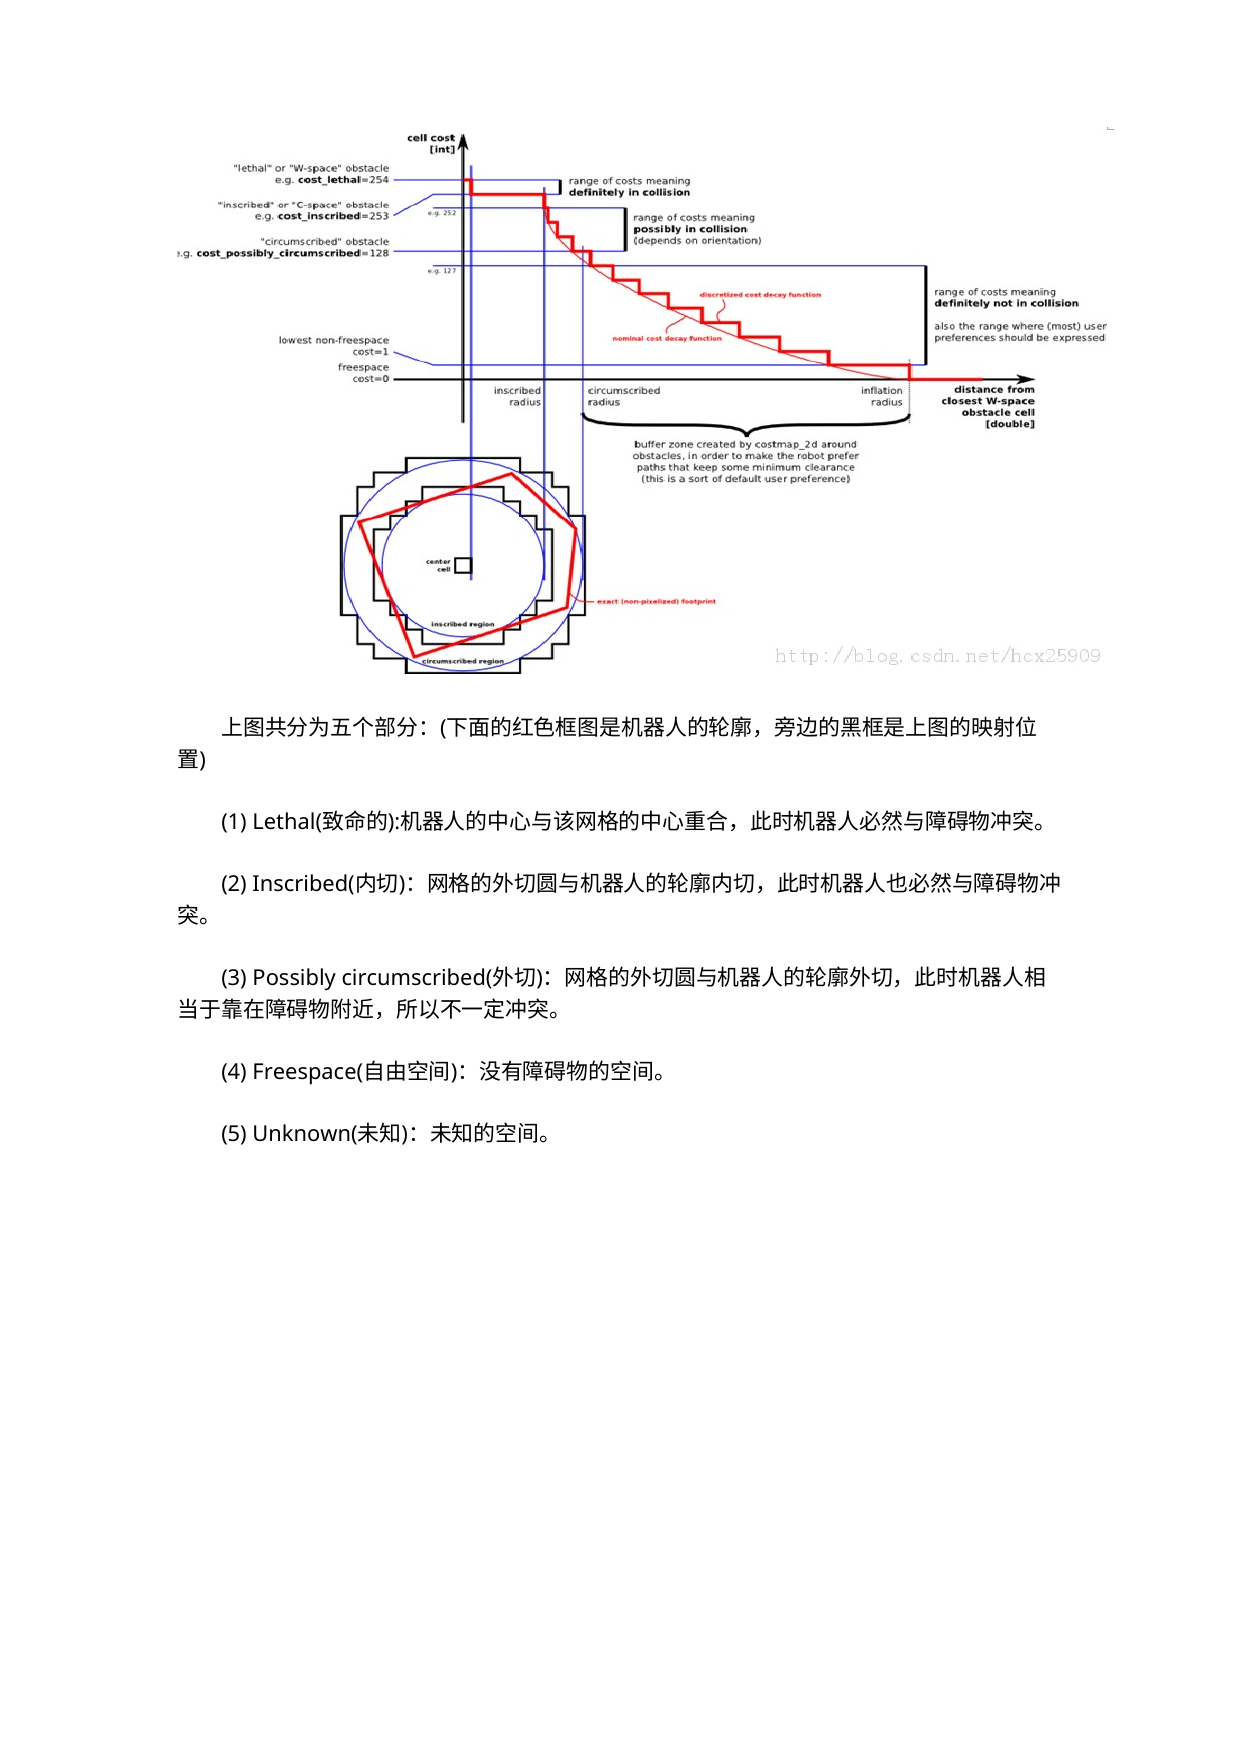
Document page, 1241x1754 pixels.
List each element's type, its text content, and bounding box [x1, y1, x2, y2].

picture [177, 127, 1115, 675]
text 上图共分为五个部分：(下面的红色框图是机器人的轮廓，旁边的黑框是上图的映射位置) [177, 709, 1063, 774]
text (3) Possibly circumscribed(外切)：网格的外切圆与机器人的轮廓外切，此时机器人相当于靠在障碍物附近，所以不一定冲突。 [177, 959, 1063, 1024]
text (2) Inscribed(内切)：网格的外切圆与机器人的轮廓内切，此时机器人也必然与障碍物冲突。 [177, 865, 1063, 930]
text (1) Lethal(致命的):机器人的中心与该网格的中心重合，此时机器人必然与障碍物冲突。 [177, 804, 1063, 836]
text (4) Freespace(自由空间)：没有障碍物的空间。 [177, 1054, 1063, 1086]
text (5) Unknown(未知)：未知的空间。 [177, 1115, 1063, 1148]
